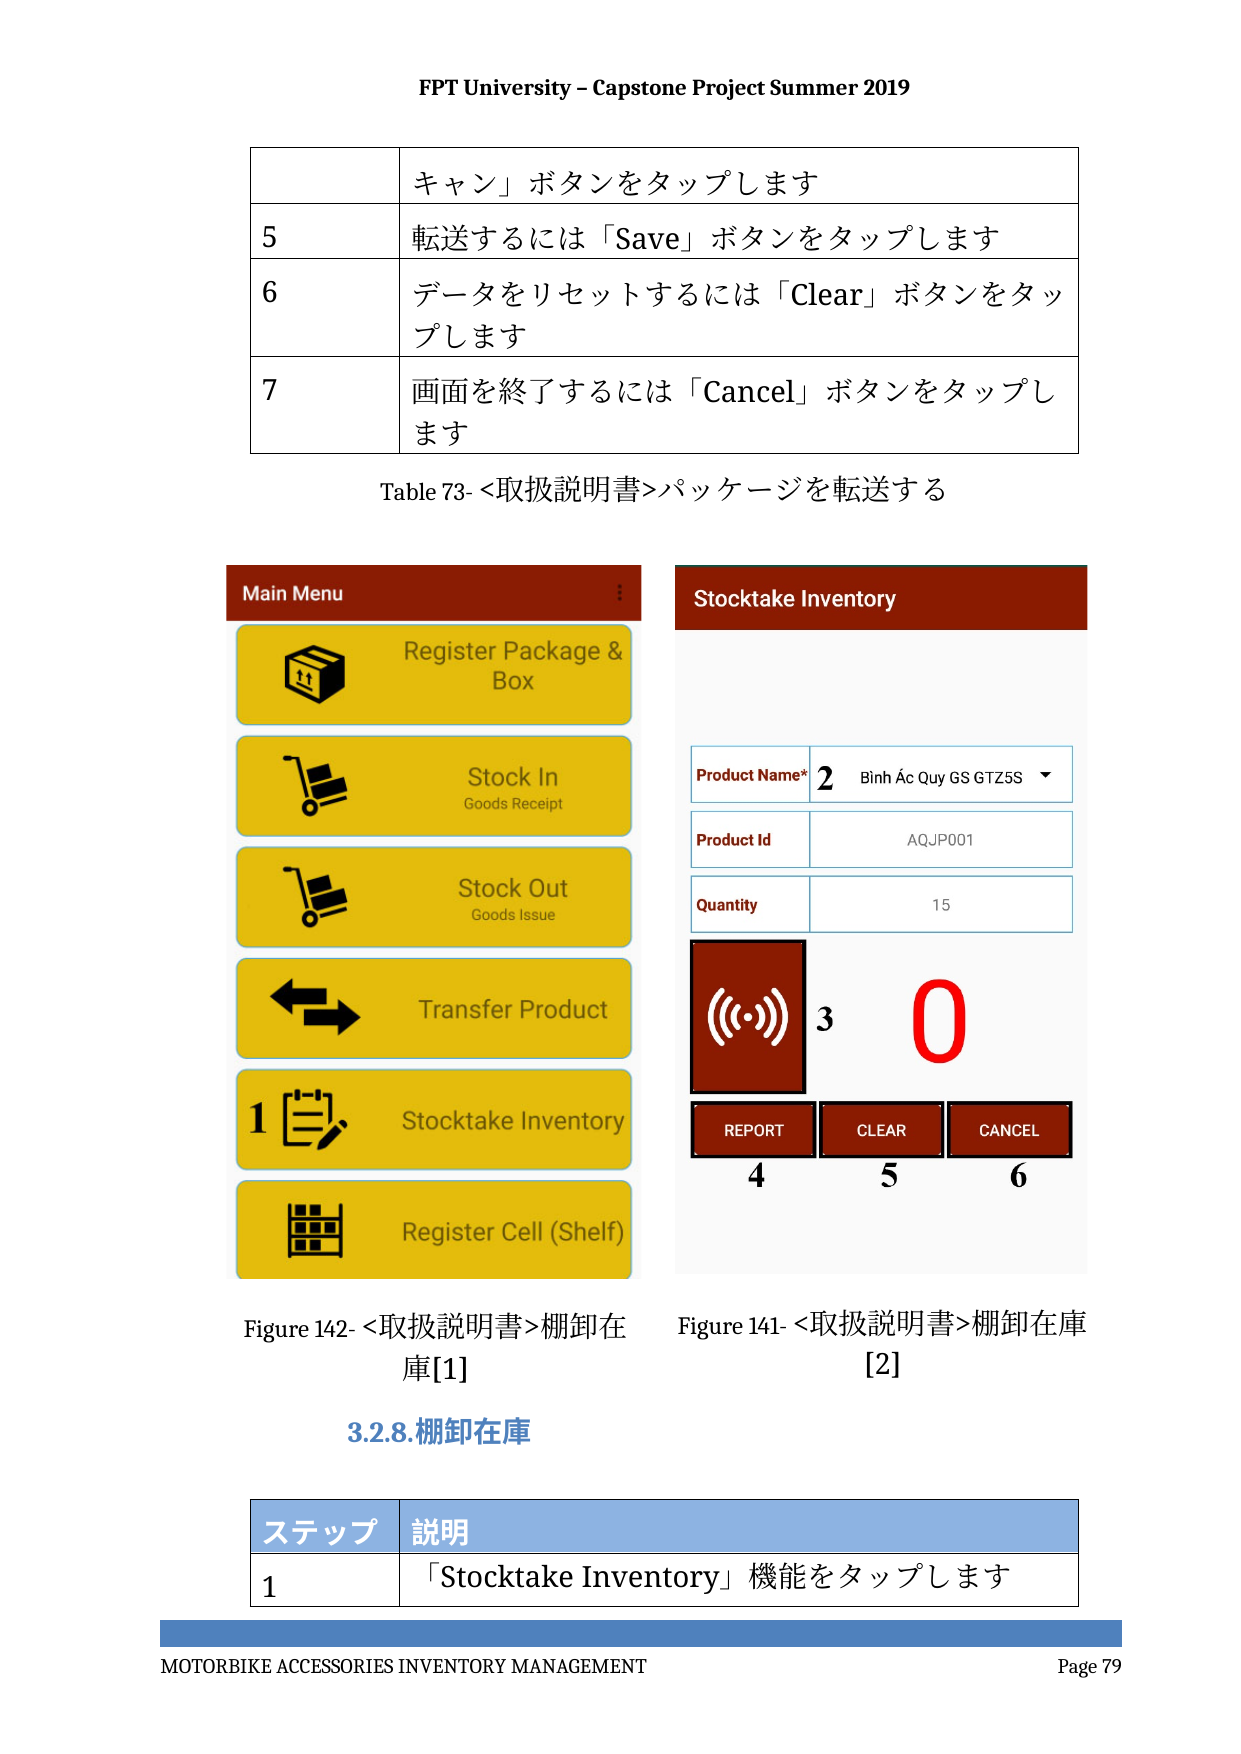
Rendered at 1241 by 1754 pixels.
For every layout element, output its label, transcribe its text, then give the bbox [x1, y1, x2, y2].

table_cell データをリセットするには「Clear」ボタンをタップします [400, 259, 1078, 356]
table_header 説明 [400, 1500, 1078, 1552]
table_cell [400, 148, 1078, 202]
table_cell 6 [251, 259, 399, 356]
table_cell 5 [251, 204, 399, 258]
table_cell 転送するには「Save」ボタンをタップします [400, 204, 1078, 258]
picture [226, 565, 642, 1279]
table_cell 4 [251, 148, 399, 202]
table_cell 画面を終了するには「Cancel」ボタンをタップします [400, 357, 1078, 453]
table_header ステップ [251, 1500, 399, 1552]
table_cell 「Stocktake Inventory」機能をタップします [400, 1554, 1078, 1606]
table_cell 7 [251, 357, 399, 453]
picture [675, 565, 1088, 1274]
table_cell 1 [251, 1554, 399, 1606]
